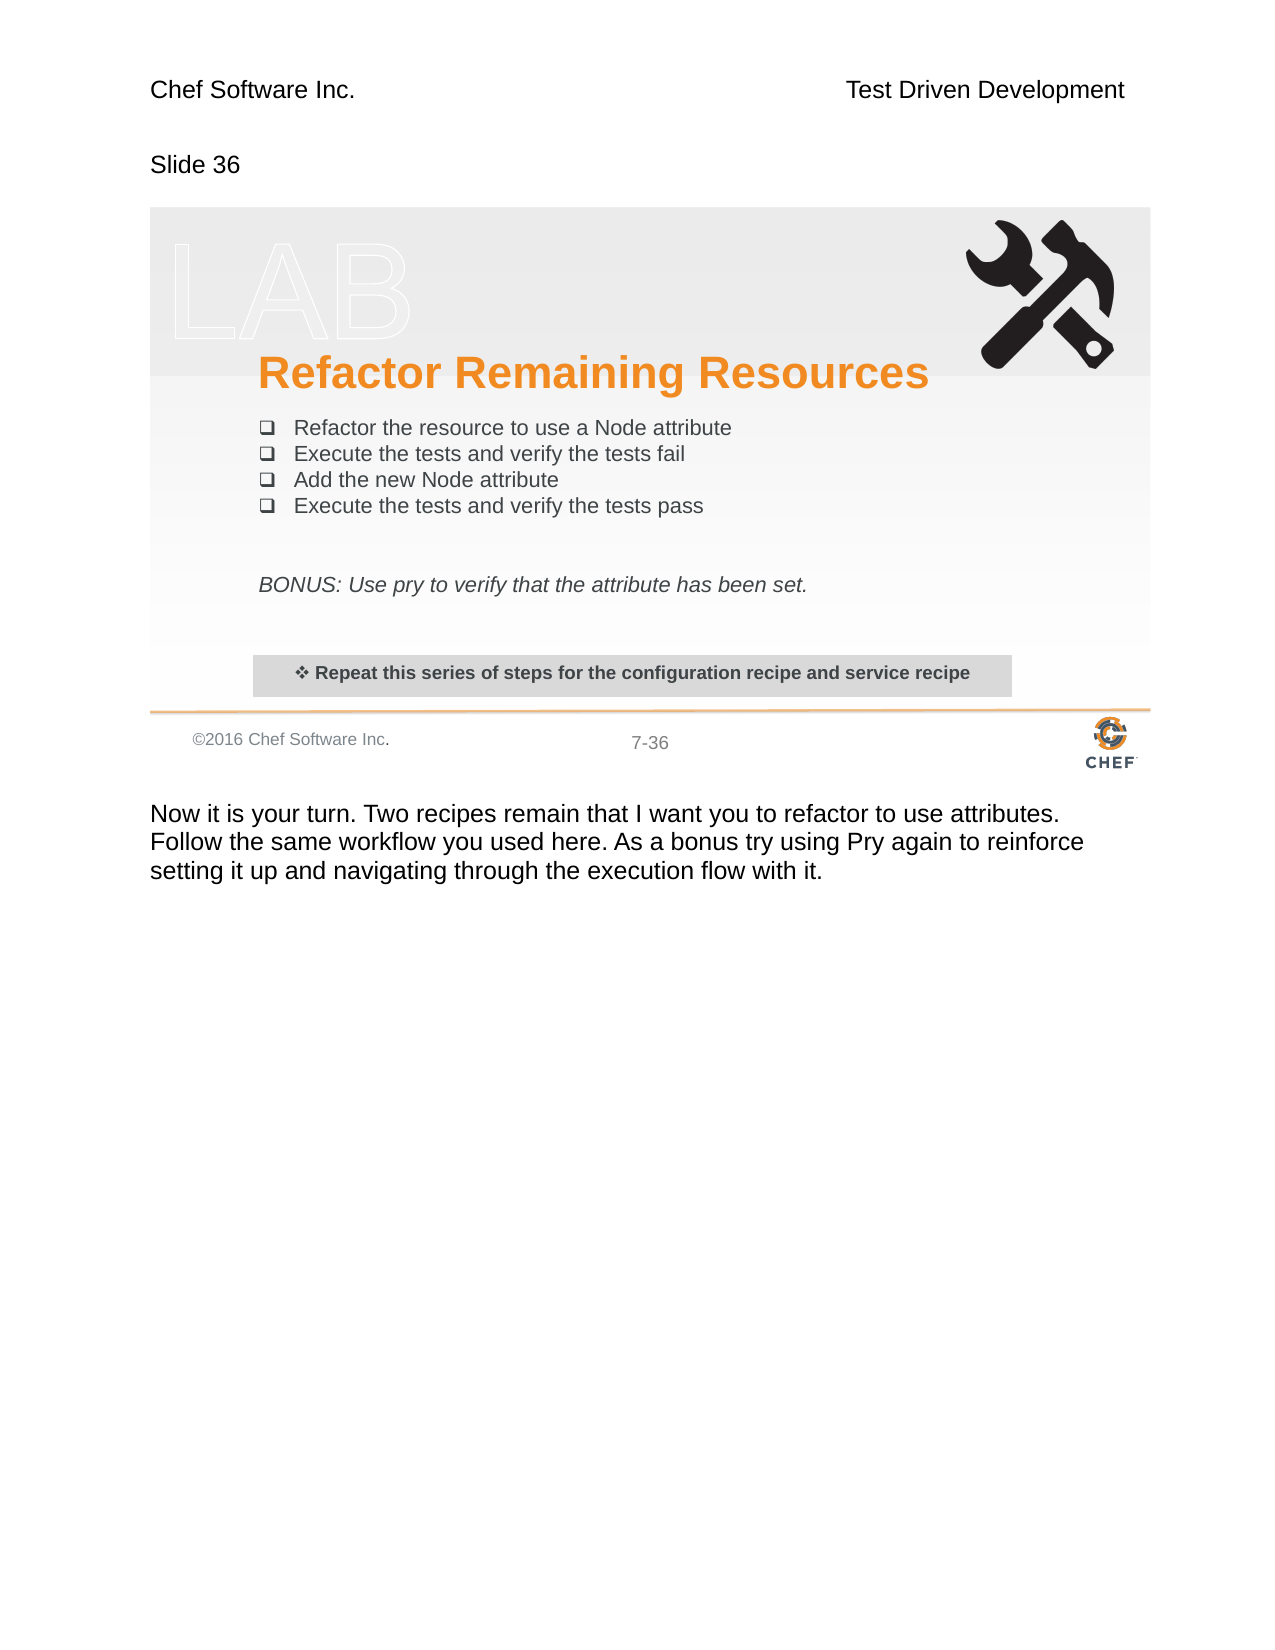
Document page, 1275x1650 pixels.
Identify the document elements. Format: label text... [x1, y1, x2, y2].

text Now it is your turn. Two recipes remain that I want you to refactor to use attributes. Follow the same workflow you used here. As a bonus try using Pry again to reinforce setting it up and navigating through the execution flow with it. [150, 798, 1125, 885]
text Slide 36 [150, 150, 1125, 179]
